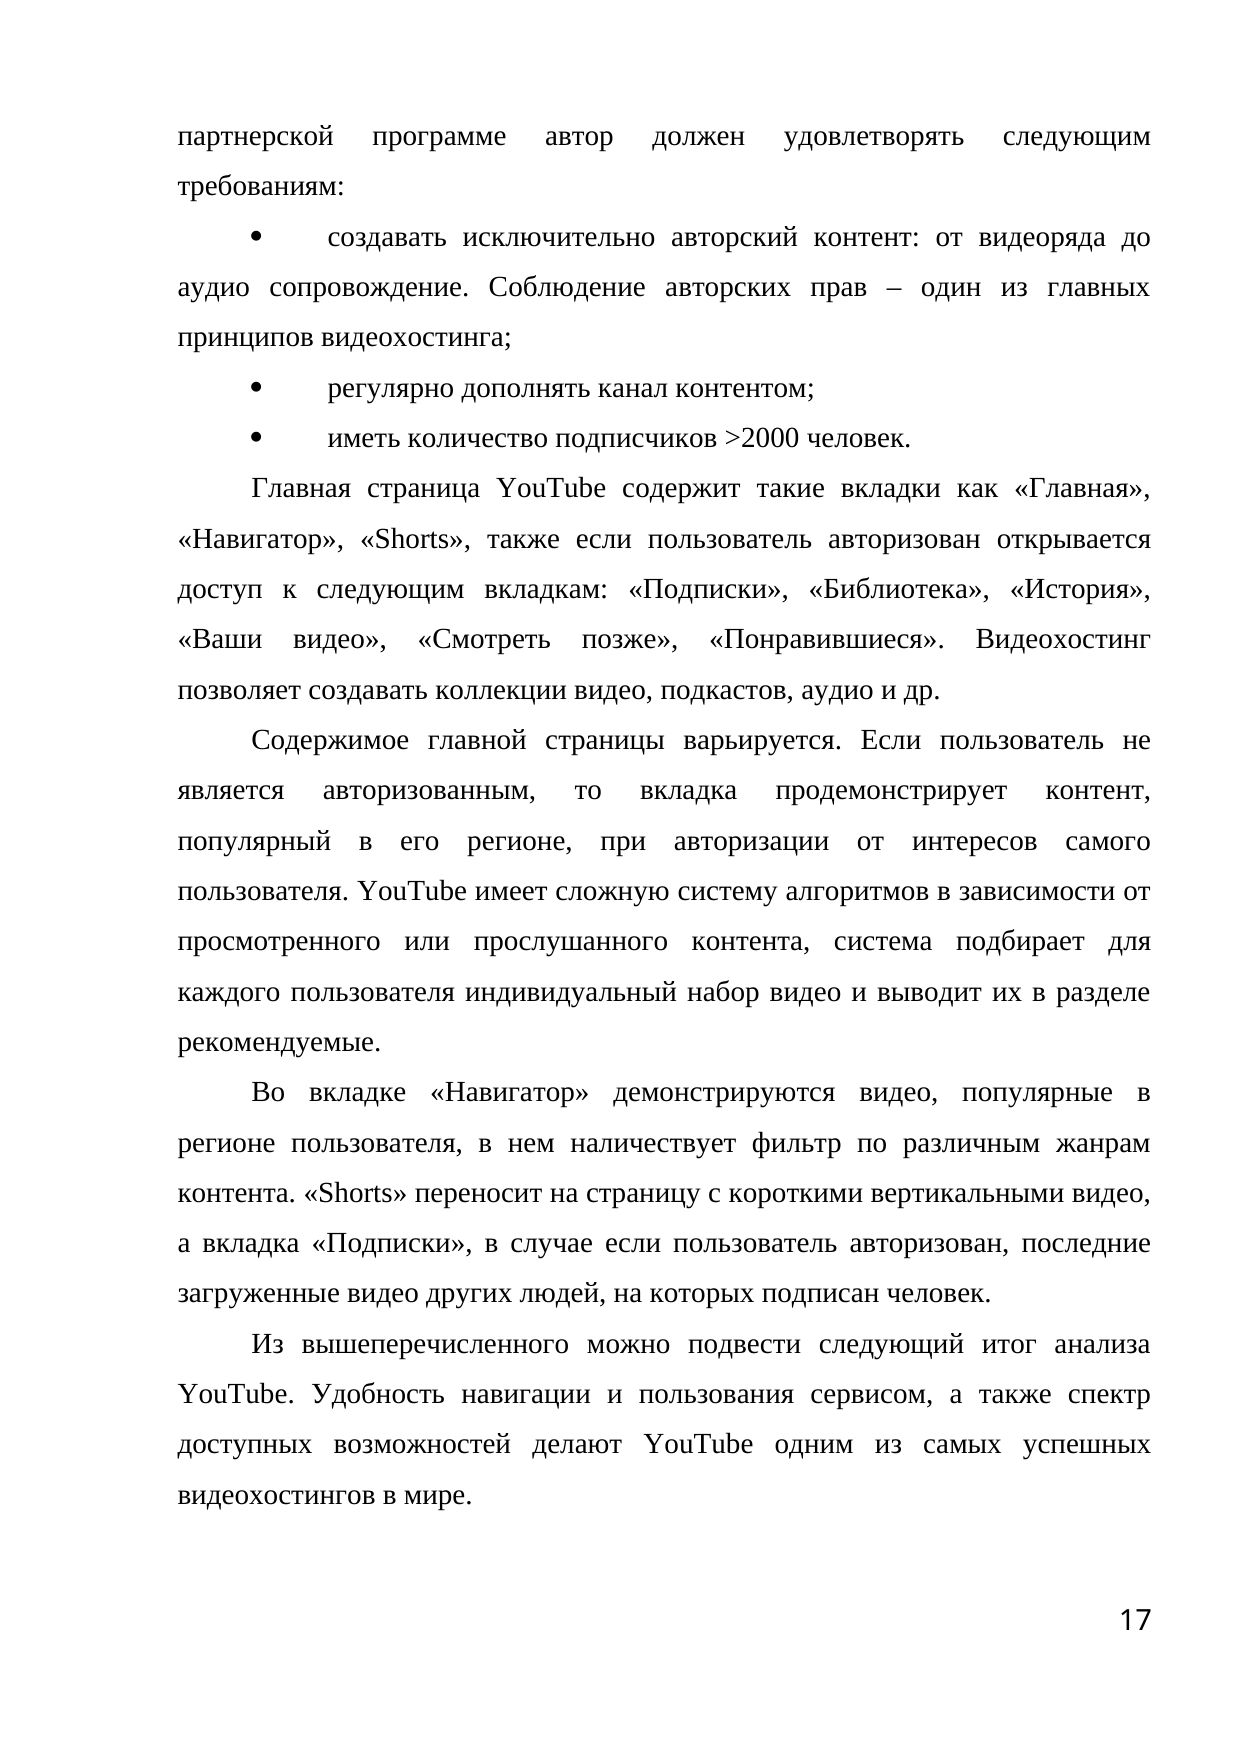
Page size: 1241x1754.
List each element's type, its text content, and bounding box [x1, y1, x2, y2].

text Из вышеперечисленного можно подвести следующий итог анализа YouTube. Удобность навигации и пользования сервисом, а также спектр доступных возможностей делают YouTube одним из самых успешных видеохостингов в мире. [177, 1326, 1152, 1510]
list регулярно дополнять канал контентом; [177, 370, 1152, 403]
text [177, 118, 1152, 202]
text Главная страница YouTube содержит такие вкладки как «Главная», «Навигатор», «Shorts», также если пользователь авторизован открывается доступ к следующим вкладкам: «Подписки», «Библиотека», «История», «Ваши видео», «Смотреть позже», «Понравившиеся». Видеохостинг позволяет создавать коллекции видео, подкастов, аудио и др. [177, 471, 1152, 705]
list создавать исключительно авторский контент: от видеоряда до аудио сопровождение. Соблюдение авторских прав – один из главных принципов видеохостинга; [177, 219, 1152, 353]
list иметь количество подписчиков >2000 человек. [177, 420, 1152, 454]
text Во вкладке «Навигатор» демонстрируются видео, популярные в регионе пользователя, в нем наличествует фильтр по различным жанрам контента. «Shorts» переносит на страницу с короткими вертикальными видео, а вкладка «Подписки», в случае если пользователь авторизован, последние загруженные видео других людей, на которых подписан человек. [177, 1074, 1152, 1309]
text Содержимое главной страницы варьируется. Если пользователь не является авторизованным, то вкладка продемонстрирует контент, популярный в его регионе, при авторизации от интересов самого пользователя. YouTube имеет сложную систему алгоритмов в зависимости от просмотренного или прослушанного контента, система подбирает для каждого пользователя индивидуальный набор видео и выводит их в разделе рекомендуемые. [177, 722, 1152, 1058]
